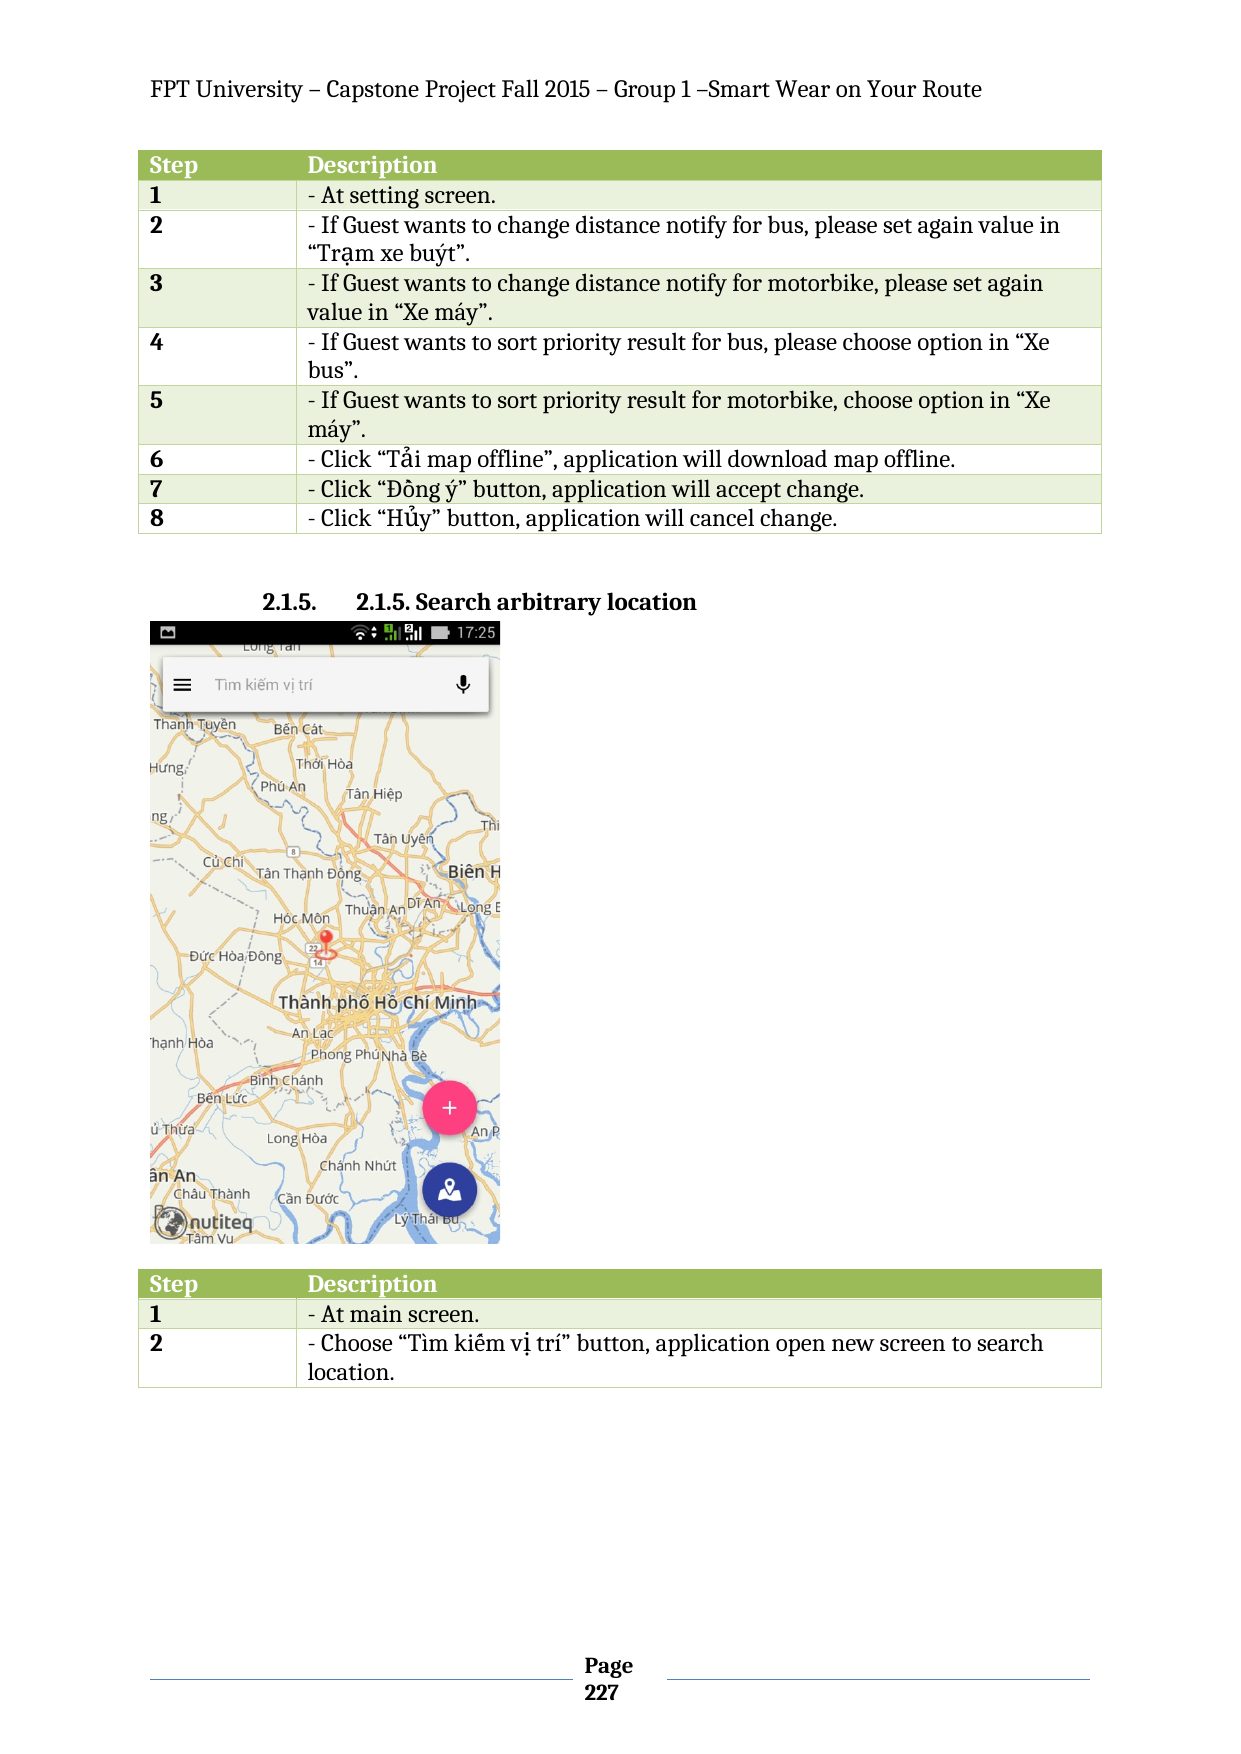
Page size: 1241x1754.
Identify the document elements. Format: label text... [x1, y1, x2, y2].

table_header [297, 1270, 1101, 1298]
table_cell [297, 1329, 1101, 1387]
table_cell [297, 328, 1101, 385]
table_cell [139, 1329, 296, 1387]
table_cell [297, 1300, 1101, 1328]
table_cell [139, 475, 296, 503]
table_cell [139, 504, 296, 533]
picture [150, 621, 501, 1244]
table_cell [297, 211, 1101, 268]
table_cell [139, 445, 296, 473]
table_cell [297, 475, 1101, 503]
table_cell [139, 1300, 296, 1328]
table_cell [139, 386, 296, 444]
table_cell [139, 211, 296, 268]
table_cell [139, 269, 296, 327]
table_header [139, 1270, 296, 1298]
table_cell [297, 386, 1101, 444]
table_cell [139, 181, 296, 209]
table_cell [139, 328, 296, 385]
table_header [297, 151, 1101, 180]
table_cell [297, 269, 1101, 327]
subtitle 2.1.5. Search arbitrary location [262, 588, 1090, 617]
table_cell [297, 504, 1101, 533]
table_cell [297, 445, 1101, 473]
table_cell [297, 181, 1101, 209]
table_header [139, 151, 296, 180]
